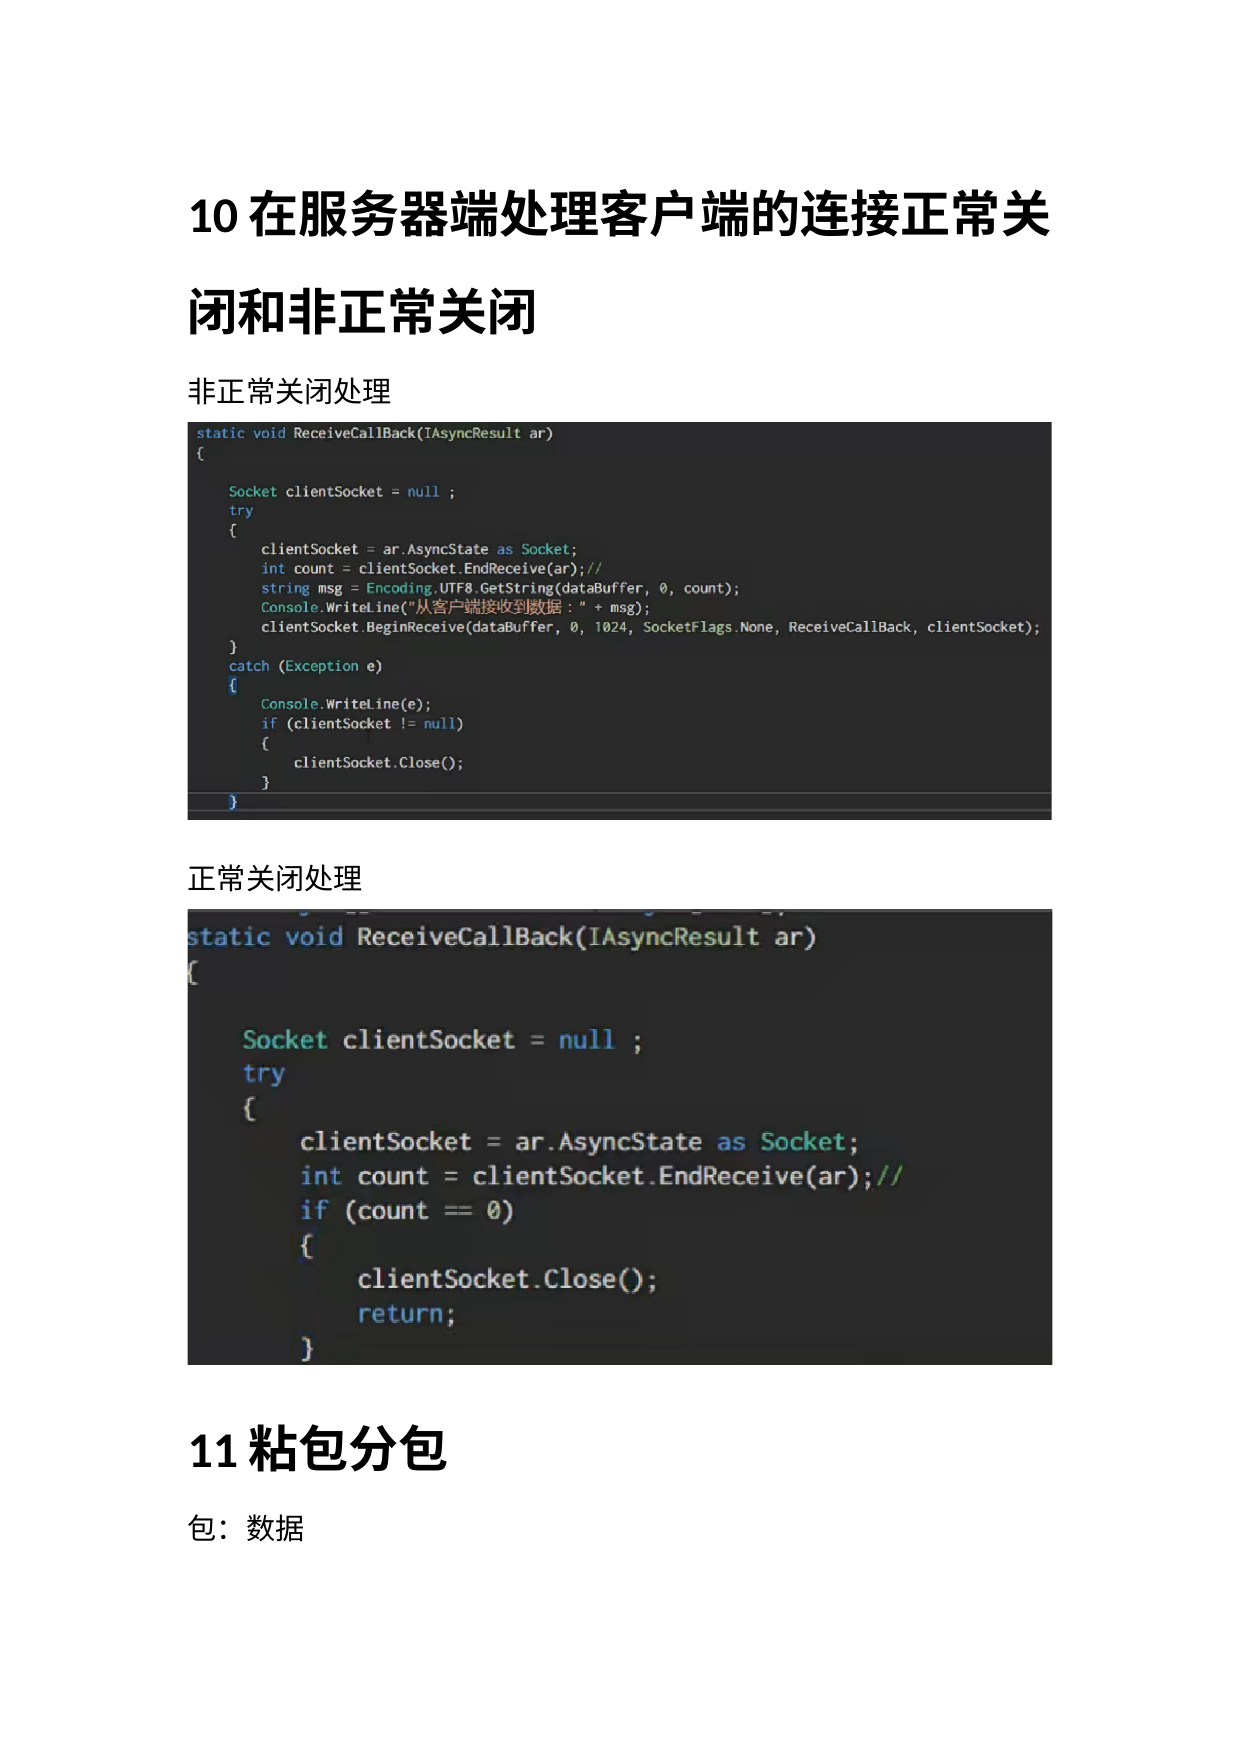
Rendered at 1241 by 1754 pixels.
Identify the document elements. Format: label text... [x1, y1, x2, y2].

picture [187, 422, 1052, 820]
picture [187, 909, 1053, 1365]
text 包：数据 [187, 1494, 1053, 1559]
text 正常关闭处理 [187, 844, 1053, 909]
text 非正常关闭处理 [187, 357, 1053, 422]
text 10在服务器端处理客户端的连接正常关闭和非正常关闭 [187, 162, 1053, 357]
text 11粘包分包 [187, 1397, 1053, 1494]
